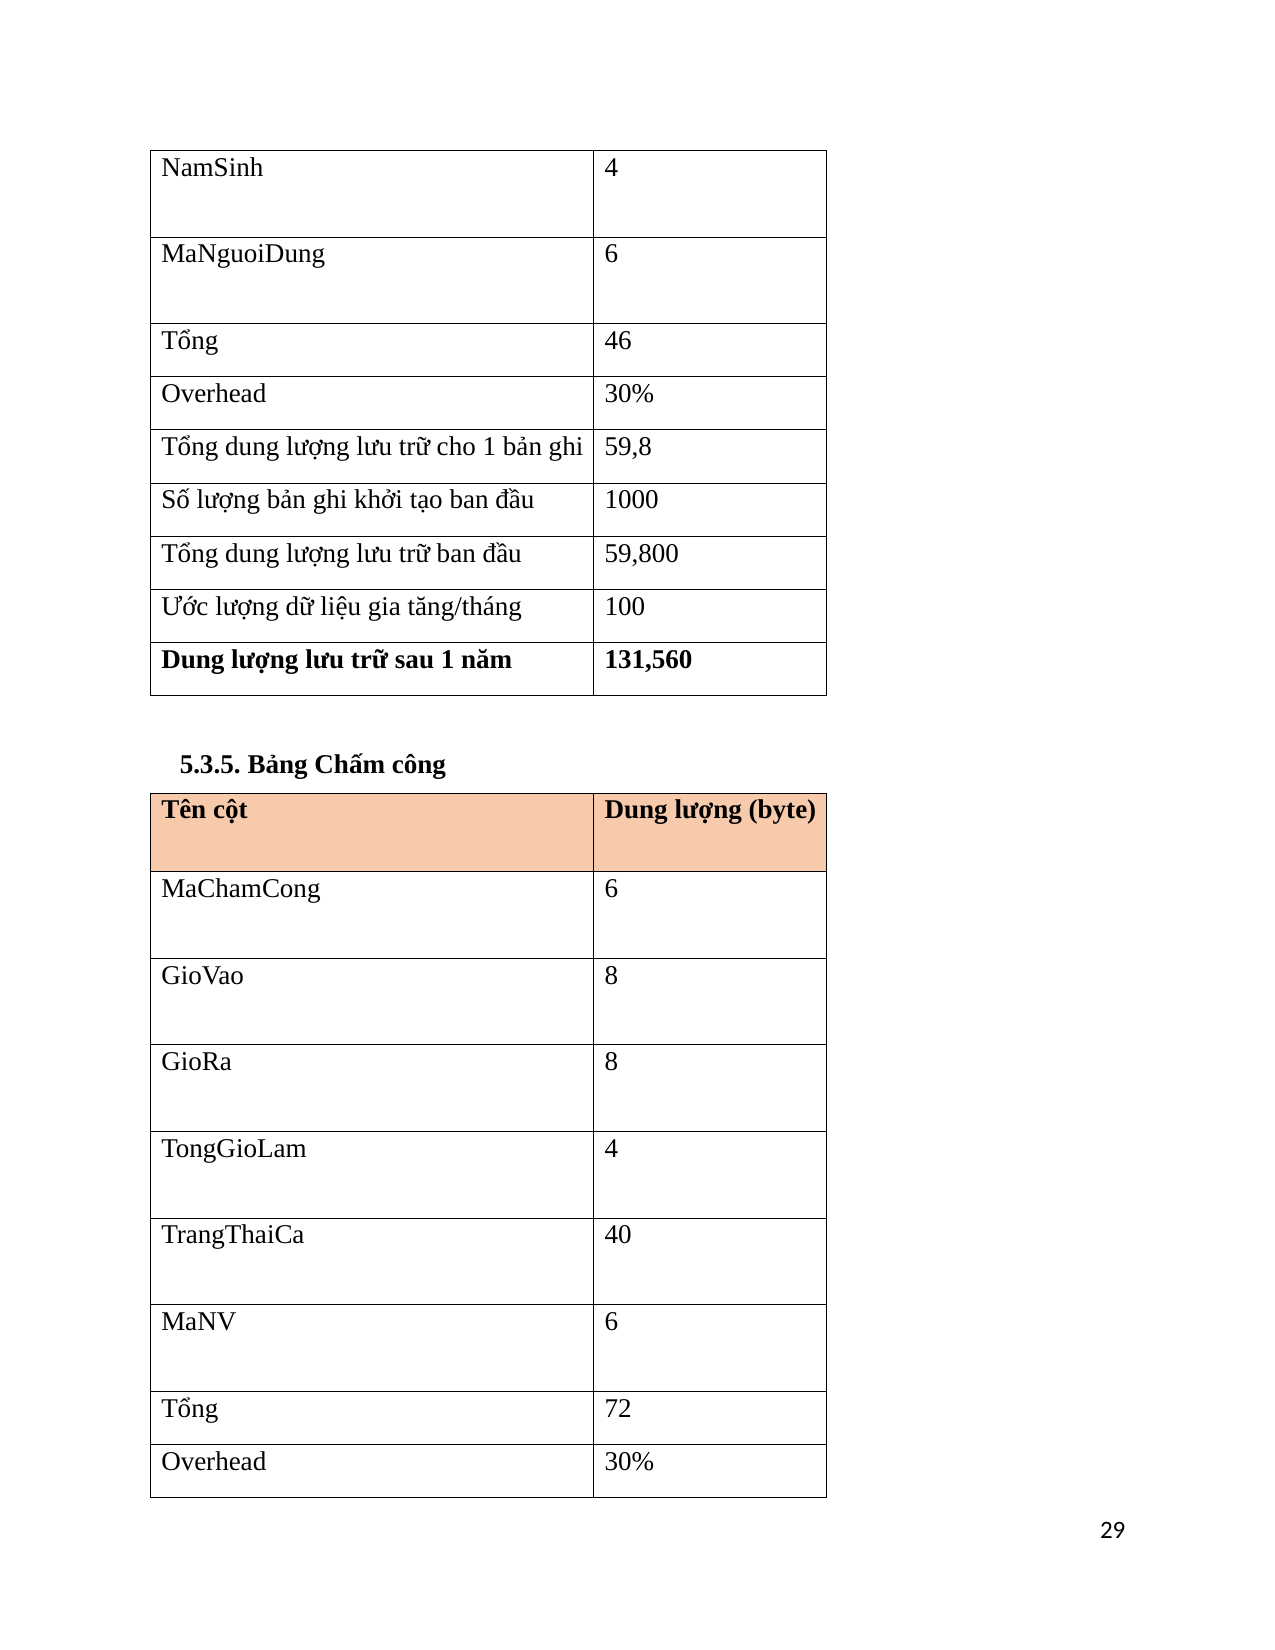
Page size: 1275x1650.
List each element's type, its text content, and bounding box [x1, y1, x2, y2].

table_cell 46 [594, 324, 826, 376]
table_cell 1000 [594, 484, 826, 536]
table_cell GioRa [151, 1045, 593, 1131]
table_cell 40 [594, 1219, 826, 1304]
table_cell 72 [594, 1392, 826, 1444]
table_cell 6 [594, 872, 826, 958]
table_cell Overhead [151, 377, 593, 429]
table_cell NamSinh [151, 151, 593, 237]
table_cell 4 [594, 1132, 826, 1217]
table_cell Số lượng bản ghi khởi tạo ban đầu [151, 484, 593, 536]
table_header Dung lượng (byte) [594, 794, 826, 871]
table_cell 6 [594, 1305, 826, 1391]
table_cell Tổng [151, 1392, 593, 1444]
table_cell MaNguoiDung [151, 238, 593, 323]
table_cell Dung lượng lưu trữ sau 1 năm [151, 643, 593, 695]
table_cell 30% [594, 1445, 826, 1497]
table_cell MaChamCong [151, 872, 593, 958]
table_cell TrangThaiCa [151, 1219, 593, 1304]
table_cell 59,8 [594, 430, 826, 482]
table_cell Tổng dung lượng lưu trữ cho 1 bản ghi [151, 430, 593, 482]
table_cell Tổng [151, 324, 593, 376]
table_cell 6 [594, 238, 826, 323]
table_cell Ước lượng dữ liệu gia tăng/tháng [151, 590, 593, 642]
table_cell 131,560 [594, 643, 826, 695]
table_cell 100 [594, 590, 826, 642]
table_cell TongGioLam [151, 1132, 593, 1217]
table_cell 8 [594, 959, 826, 1044]
table_header Tên cột [151, 794, 593, 871]
table_cell GioVao [151, 959, 593, 1044]
table_cell Tổng dung lượng lưu trữ ban đầu [151, 537, 593, 589]
table_cell Overhead [151, 1445, 593, 1497]
table_cell MaNV [151, 1305, 593, 1391]
subtitle 5.3.5. Bảng Chấm công [179, 748, 1125, 779]
table_cell 30% [594, 377, 826, 429]
table_cell 59,800 [594, 537, 826, 589]
table_cell 4 [594, 151, 826, 237]
table_cell 8 [594, 1045, 826, 1131]
